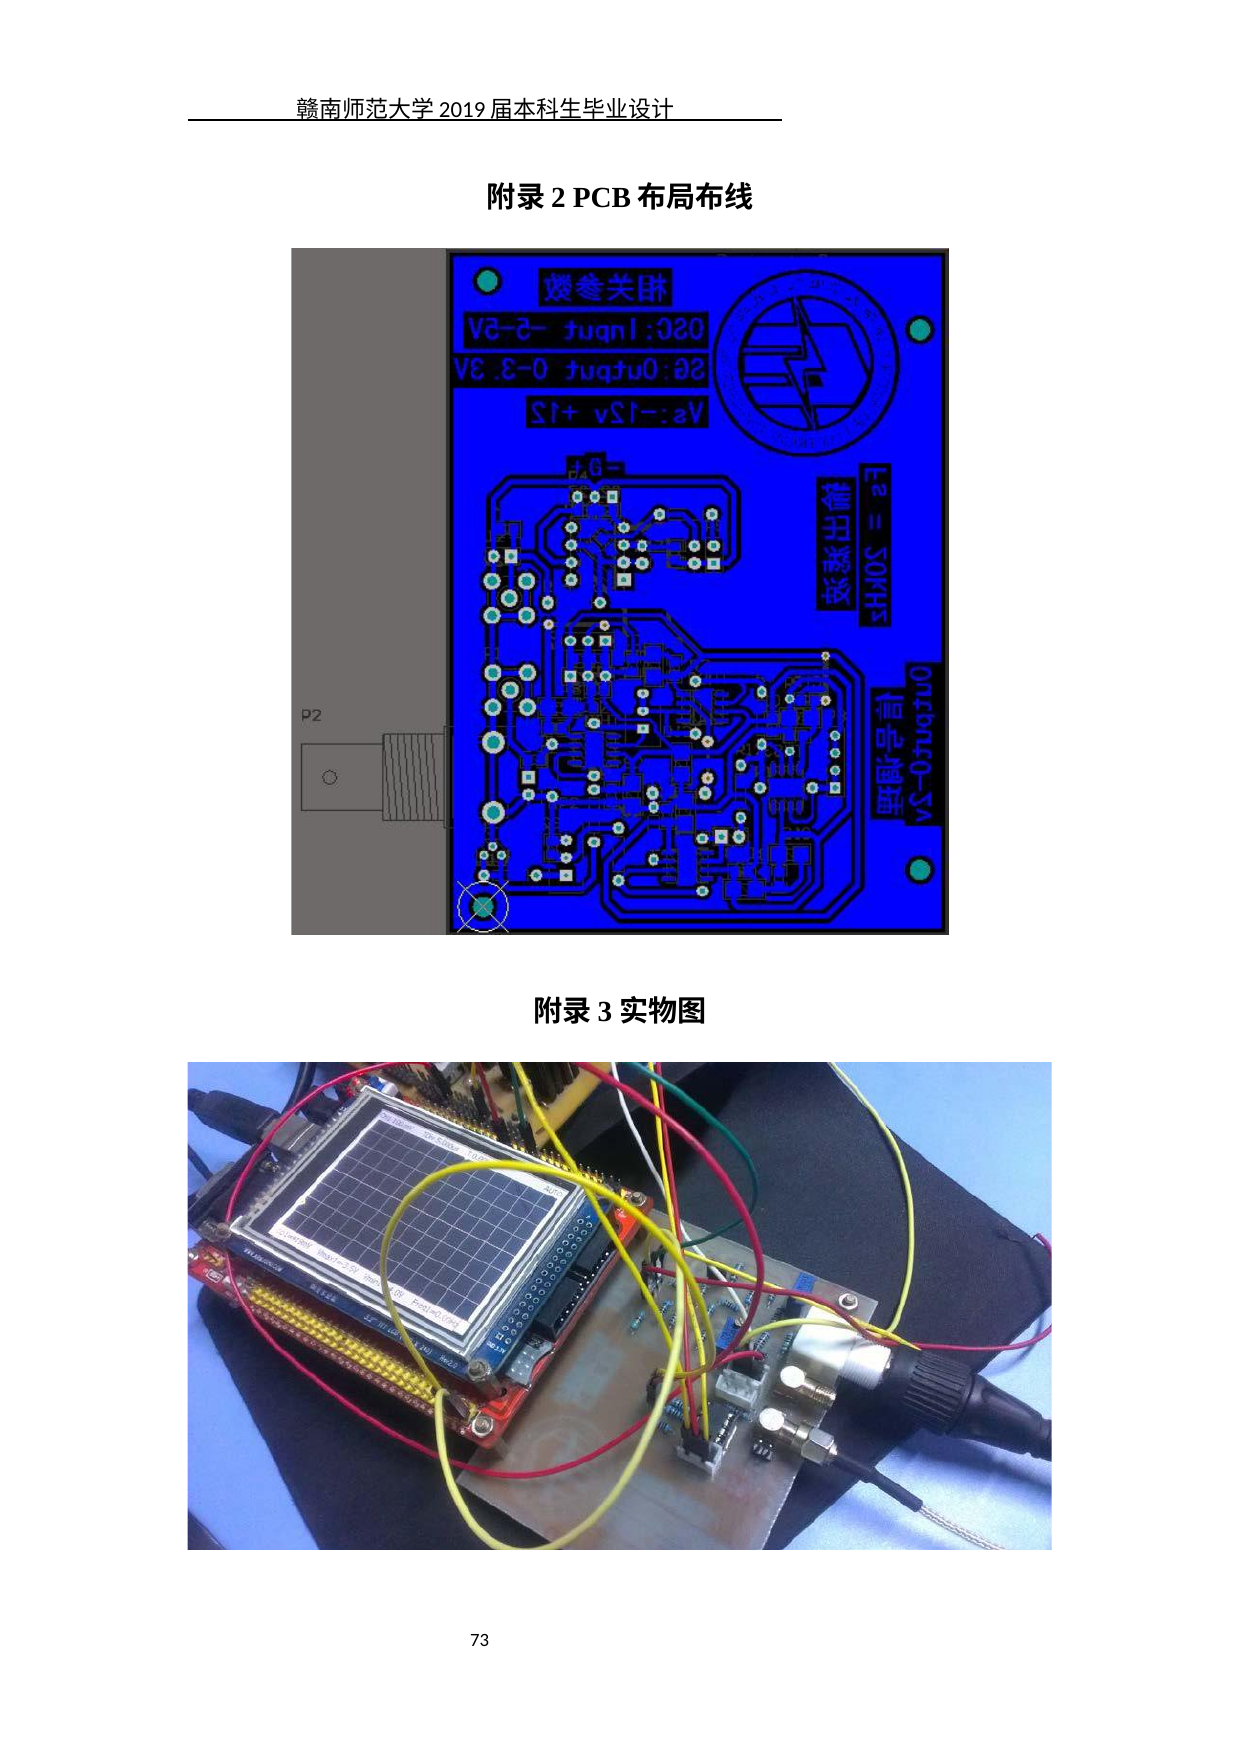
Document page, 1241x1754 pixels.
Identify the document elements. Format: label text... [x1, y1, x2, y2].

text 附录3 实物图 [187, 976, 1053, 1041]
picture [187, 1062, 1052, 1550]
picture [291, 248, 949, 935]
text 附录2 PCB布局布线 [187, 162, 1053, 227]
